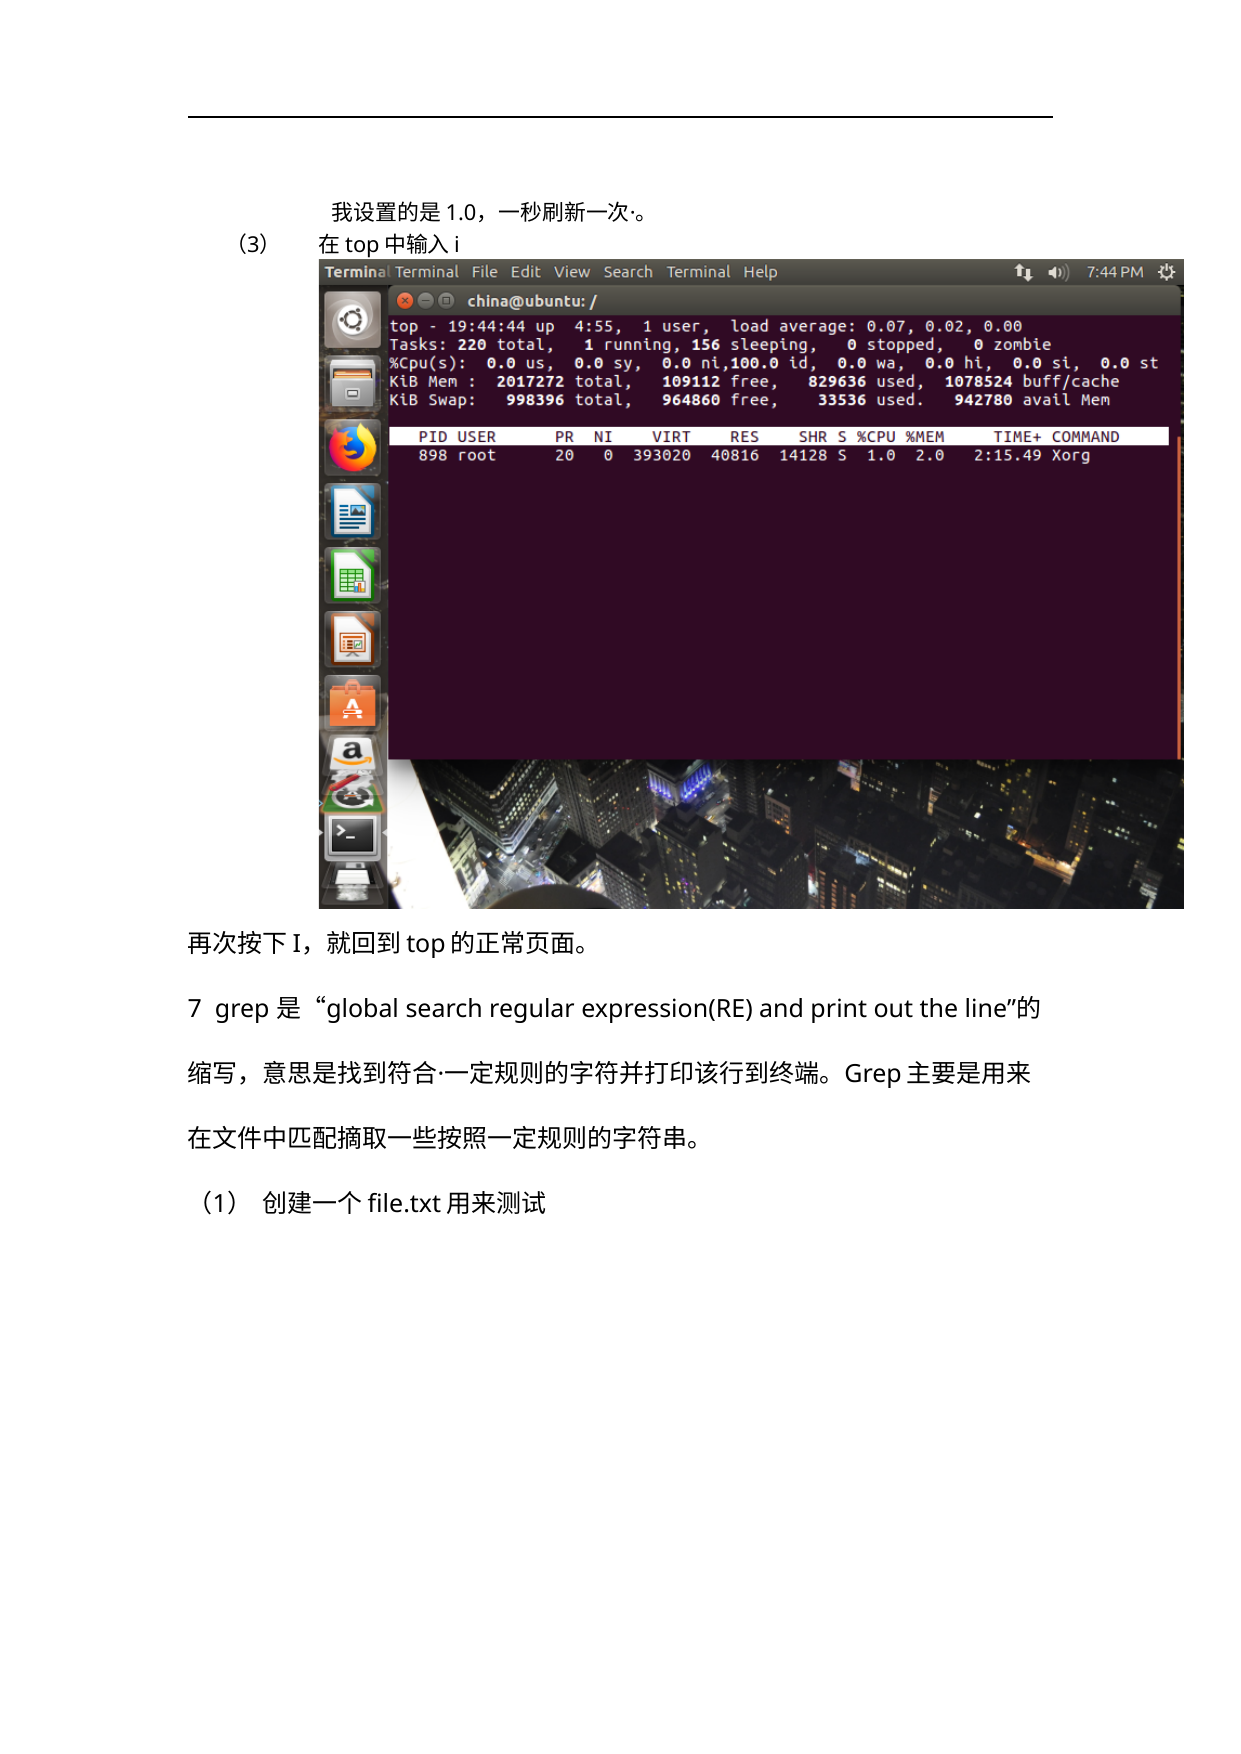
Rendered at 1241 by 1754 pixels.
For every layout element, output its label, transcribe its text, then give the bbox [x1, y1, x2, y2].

text 7 grep 是“global search regular expression(RE) and print out the line”的缩写，意思是找到符合·一定规则的字符并打印该行到终端。Grep主要是用来在文件中匹配摘取一些按照一定规则的字符串。 [187, 974, 1053, 1169]
picture [318, 259, 1184, 909]
list 在top中输入i [225, 227, 1053, 259]
list 创建一个file.txt用来测试 [187, 1169, 1053, 1234]
text 我设置的是1.0，一秒刷新一次·。 [187, 194, 1053, 227]
text 再次按下I，就回到top的正常页面。 [187, 909, 1053, 974]
